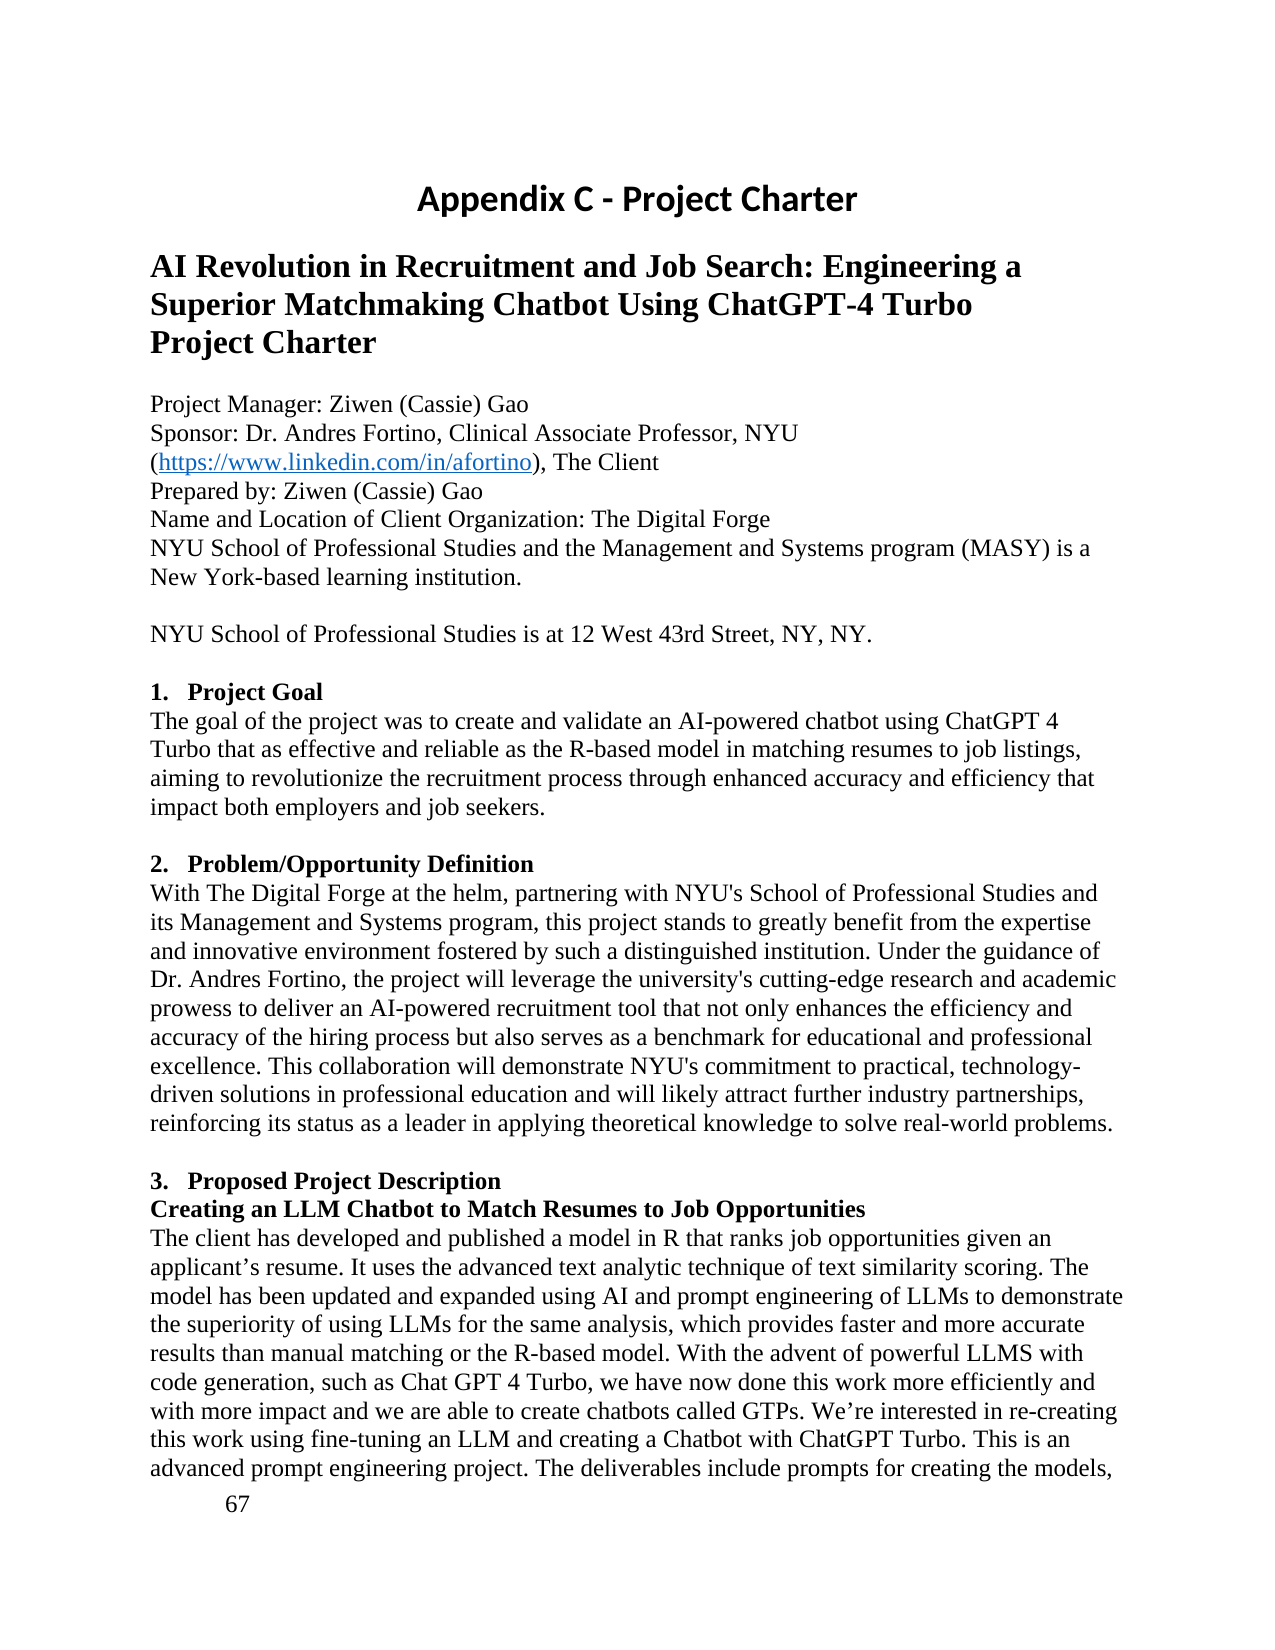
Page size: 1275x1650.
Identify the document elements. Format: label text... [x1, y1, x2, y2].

text Prepared by: Ziwen (Cassie) Gao [150, 476, 1125, 504]
subtitle Appendix C - Project Charter [150, 175, 1125, 221]
text Name and Location of Client Organization: The Digital Forge [150, 504, 1125, 533]
list Project Goal [150, 677, 1125, 706]
text Sponsor: Dr. Andres Fortino, Clinical Associate Professor, NYU (https://www.linkedin.com/in/afortino), The Client [150, 418, 1125, 476]
text NYU School of Professional Studies and the Management and Systems program (MASY) is a New York-based learning institution. [150, 533, 1125, 591]
text The goal of the project was to create and validate an AI-powered chatbot using ChatGPT 4 Turbo that as effective and reliable as the R-based model in matching resumes to job listings, aiming to revolutionize the recruitment process through enhanced accuracy and efficiency that impact both employers and job seekers. [150, 706, 1125, 821]
text Project Charter [150, 322, 1125, 361]
text With The Digital Forge at the helm, partnering with NYU's School of Professional Studies and its Management and Systems program, this project stands to greatly benefit from the expertise and innovative environment fostered by such a distinguished institution. Under the guidance of Dr. Andres Fortino, the project will leverage the university's cutting-edge research and academic prowess to deliver an AI-powered recruitment tool that not only enhances the efficiency and accuracy of the hiring process but also serves as a benchmark for educational and professional excellence. This collaboration will demonstrate NYU's commitment to practical, technology-driven solutions in professional education and will likely attract further industry partnerships, reinforcing its status as a leader in applying theoretical knowledge to solve real-world problems. [150, 878, 1125, 1137]
text AI Revolution in Recruitment and Job Search: Engineering a Superior Matchmaking Chatbot Using ChatGPT-4 Turbo [150, 246, 1125, 322]
text Project Manager: Ziwen (Cassie) Gao [150, 389, 1125, 418]
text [150, 1223, 1125, 1482]
text Creating an LLM Chatbot to Match Resumes to Job Opportunities [150, 1194, 1125, 1223]
list Problem/Opportunity Definition [150, 849, 1125, 878]
list Proposed Project Description [150, 1166, 1125, 1194]
text NYU School of Professional Studies is at 12 West 43rd Street, NY, NY. [150, 619, 1125, 648]
